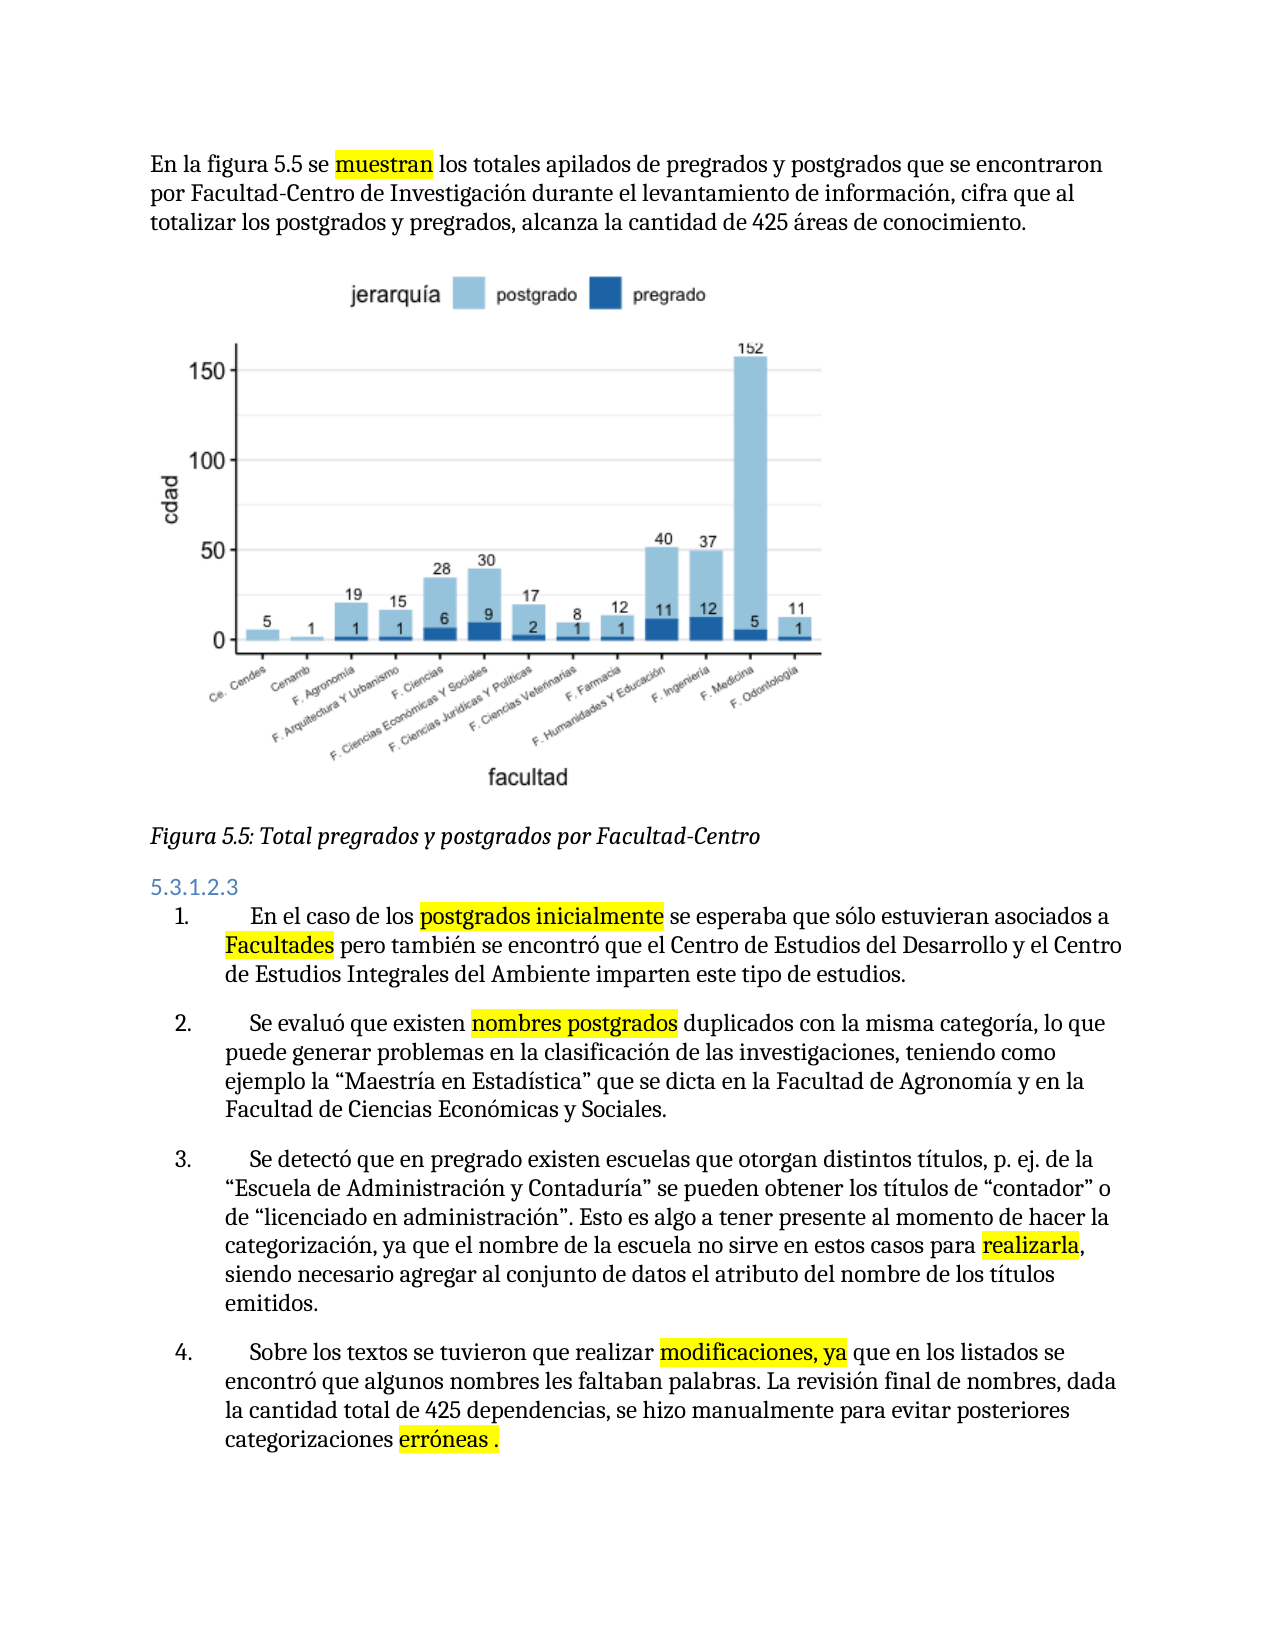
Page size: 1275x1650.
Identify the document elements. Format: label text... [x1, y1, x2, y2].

picture [150, 255, 833, 801]
list Se detectó que en pregrado existen escuelas que otorgan distintos títulos, p. ej. de la “Escuela de Administración y Contaduría” se pueden obtener los títulos de “contador” o de “licenciado en administración”. Esto es algo a tener presente al momento de hacer la categorización, ya que el nombre de la escuela no sirve en estos casos para realizarla, siendo necesario agregar al conjunto de datos el atributo del nombre de los títulos emitidos. [175, 1145, 1125, 1317]
text En la figura 5.5 se muestran los totales apilados de pregrados y postgrados que se encontraron por Facultad-Centro de Investigación durante el levantamiento de información, cifra que al totalizar los postgrados y pregrados, alcanza la cantidad de 425 áreas de conocimiento. [150, 150, 1125, 236]
list Se evaluó que existen nombres postgrados duplicados con la misma categoría, lo que puede generar problemas en la clasificación de las investigaciones, teniendo como ejemplo la “Maestría en Estadística” que se dicta en la Facultad de Agronomía y en la Facultad de Ciencias Económicas y Sociales. [175, 1009, 1125, 1124]
text Figura 5.5: Total pregrados y postgrados por Facultad-Centro [150, 822, 1125, 851]
subtitle 5.3.1.2.3 Aprender: [150, 871, 1125, 902]
list Sobre los textos se tuvieron que realizar modificaciones, ya que en los listados se encontró que algunos nombres les faltaban palabras. La revisión final de nombres, dada la cantidad total de 425 dependencias, se hizo manualmente para evitar posteriores categorizaciones erróneas . [175, 1338, 1125, 1453]
list En el caso de los postgrados inicialmente se esperaba que sólo estuvieran asociados a Facultades pero también se encontró que el Centro de Estudios del Desarrollo y el Centro de Estudios Integrales del Ambiente imparten este tipo de estudios. [175, 902, 1125, 988]
